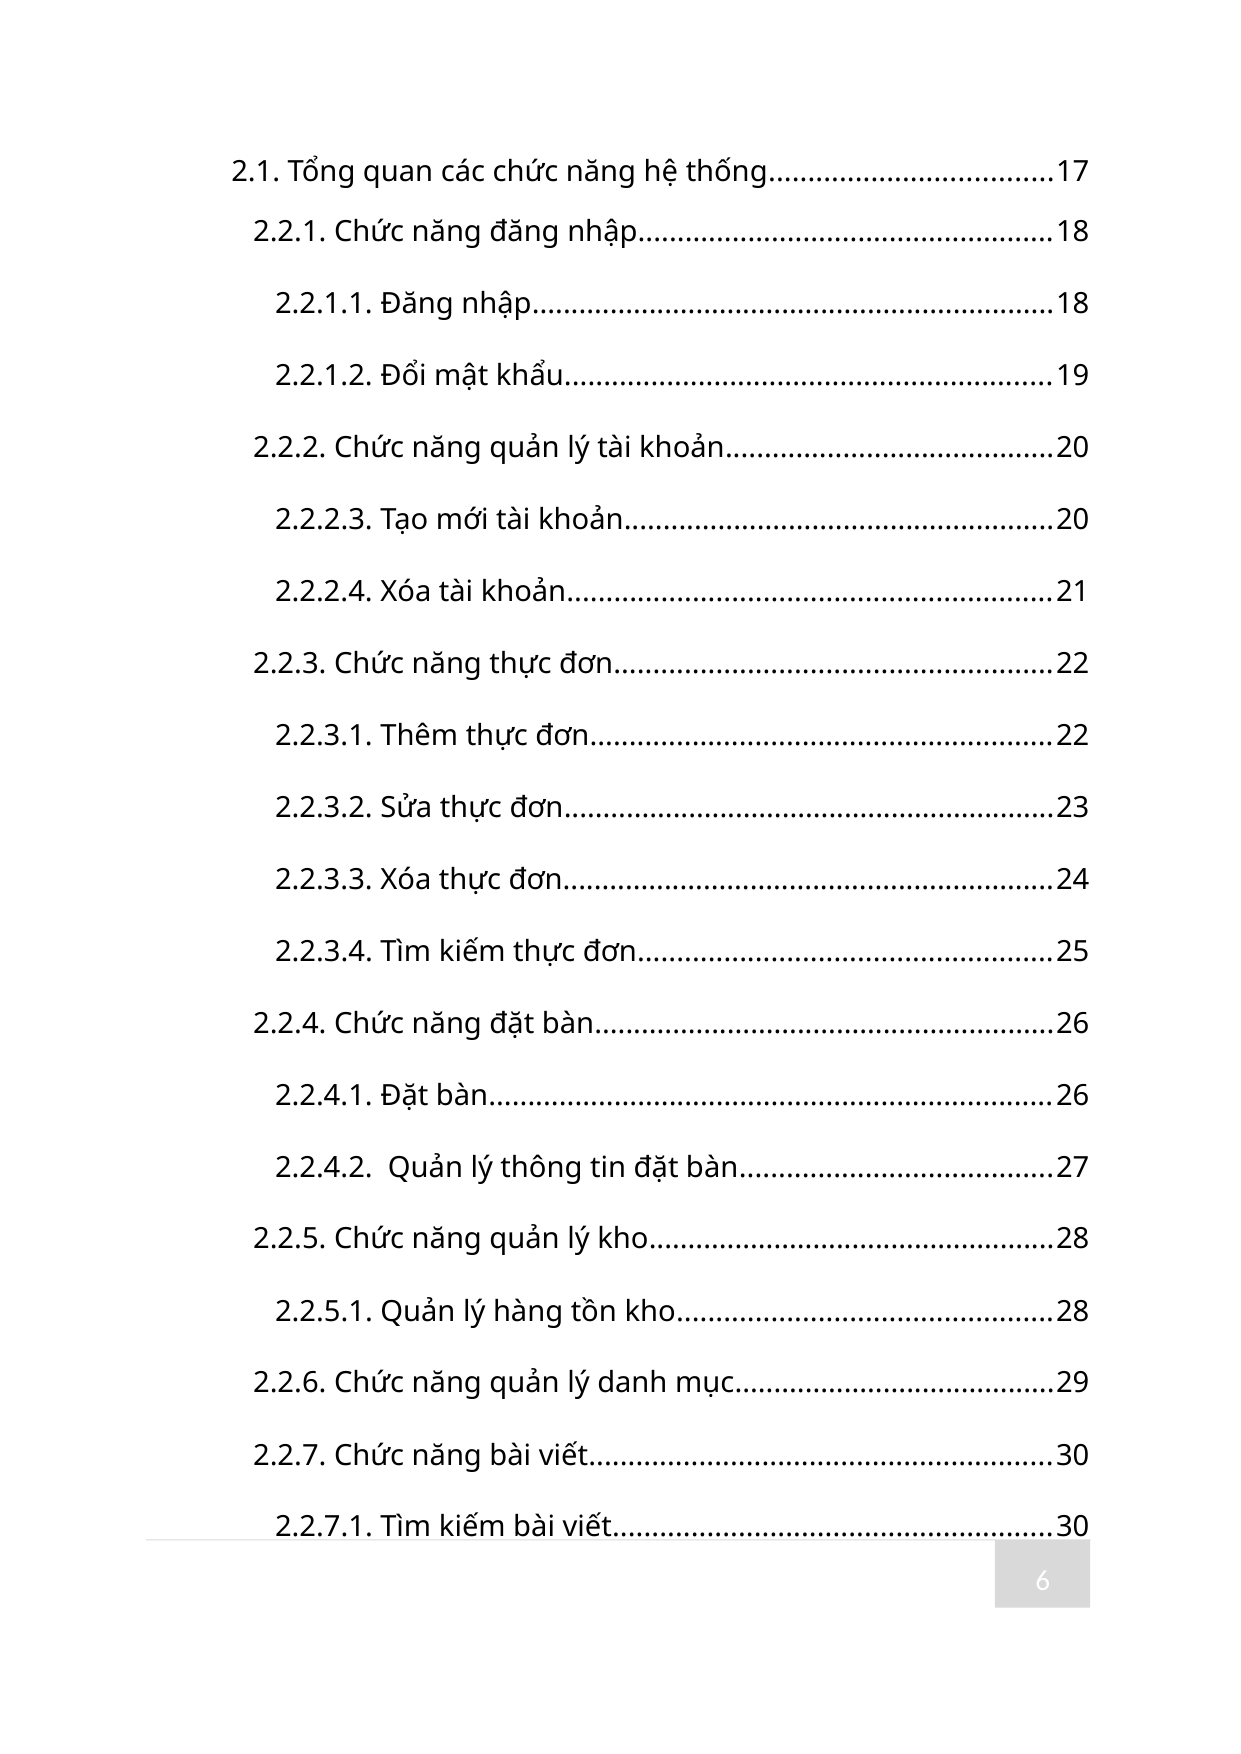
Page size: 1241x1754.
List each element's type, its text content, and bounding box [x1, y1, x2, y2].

text 2.2.5. Chức năng quản lý kho 28 [194, 1218, 1090, 1257]
text 2.2.4.2. Quản lý thông tin đặt bàn 27 [216, 1146, 1090, 1186]
text 2.2.3.1. Thêm thực đơn 22 [216, 714, 1090, 754]
text 2.1. Tổng quan các chức năng hệ thống 17 [172, 150, 1090, 190]
text 2.2.6. Chức năng quản lý danh mục 29 [194, 1362, 1090, 1401]
text 2.2.3.3. Xóa thực đơn 24 [216, 858, 1090, 898]
text 2.2.1.1. Đăng nhập 18 [216, 282, 1090, 322]
text 2.2.1.2. Đổi mật khẩu 19 [216, 354, 1090, 394]
text 2.2.7.1. Tìm kiếm bài viết 30 [216, 1506, 1090, 1545]
text 2.2.2. Chức năng quản lý tài khoản 20 [194, 426, 1090, 466]
text 2.2.5.1. Quản lý hàng tồn kho 28 [216, 1290, 1090, 1329]
text 2.2.3.4. Tìm kiếm thực đơn 25 [216, 930, 1090, 969]
text 2.2.3. Chức năng thực đơn 22 [194, 642, 1090, 682]
text 2.2.2.4. Xóa tài khoản 21 [216, 570, 1090, 610]
text 2.2.4. Chức năng đặt bàn 26 [194, 1002, 1090, 1042]
text 2.2.3.2. Sửa thực đơn 23 [216, 786, 1090, 826]
text 2.2.4.1. Đặt bàn 26 [216, 1074, 1090, 1113]
text 2.2.1. Chức năng đăng nhập 18 [194, 210, 1090, 250]
text 2.2.2.3. Tạo mới tài khoản 20 [216, 498, 1090, 538]
text 2.2.7. Chức năng bài viết 30 [194, 1434, 1090, 1473]
